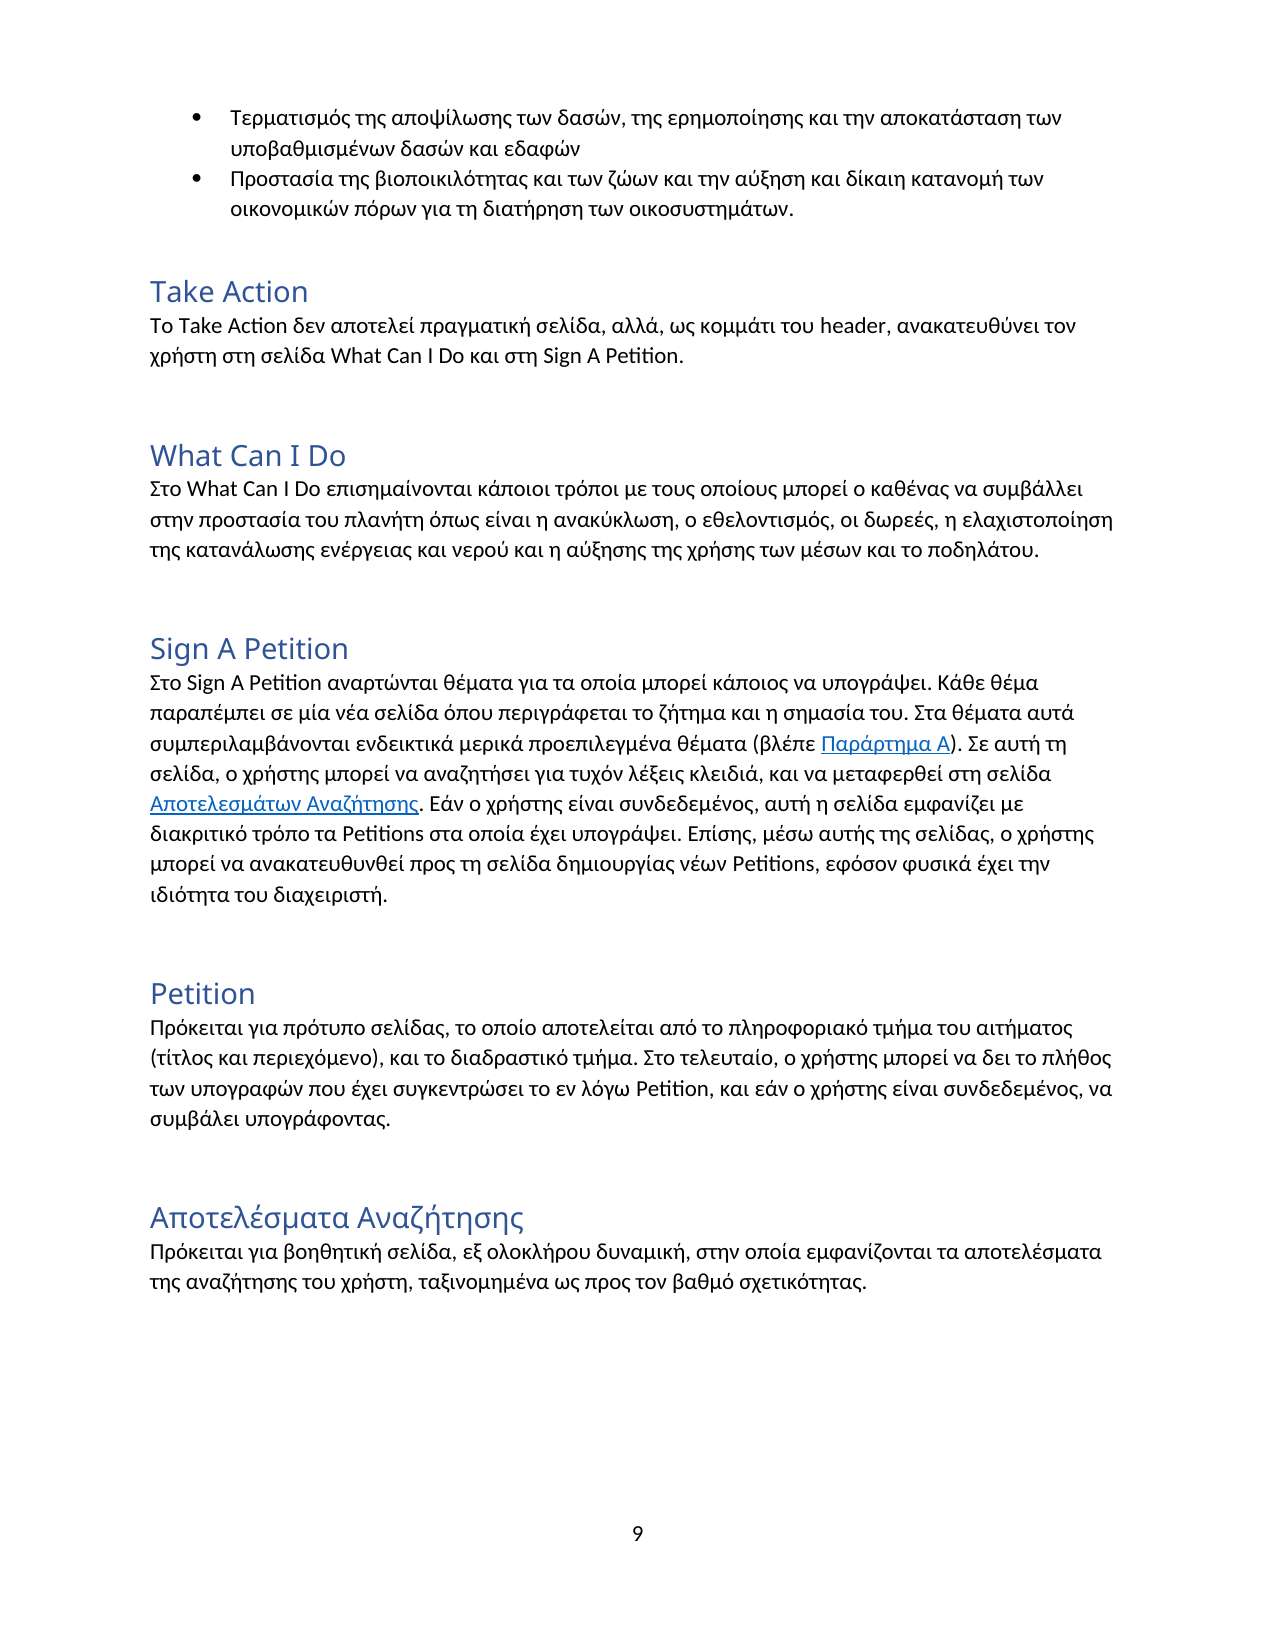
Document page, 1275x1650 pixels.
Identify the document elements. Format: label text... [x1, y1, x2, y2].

text Πρόκειται για βοηθητική σελίδα, εξ ολοκλήρου δυναμική, στην οποία εμφανίζονται τα αποτελέσματα της αναζήτησης του χρήστη, ταξινομημένα ως προς τον βαθμό σχετικότητας. [150, 1237, 1125, 1296]
text Πρόκειται για πρότυπο σελίδας, το οποίο αποτελείται από το πληροφοριακό τμήμα του αιτήματος (τίτλος και περιεχόμενο), και το διαδραστικό τμήμα. Στο τελευταίο, ο χρήστης μπορεί να δει το πλήθος των υπογραφών που έχει συγκεντρώσει το εν λόγω Petition, και εάν ο χρήστης είναι συνδεδεμένος, να συμβάλει υπογράφοντας. [150, 1013, 1125, 1132]
subtitle What Can I Do [150, 435, 1125, 474]
list Τερματισμός της αποψίλωσης των δασών, της ερημοποίησης και την αποκατάσταση των υποβαθμισμένων δασών και εδαφών [193, 103, 1125, 162]
list Προστασία της βιοποικιλότητας και των ζώων και την αύξηση και δίκαιη κατανομή των οικονομικών πόρων για τη διατήρηση των οικοσυστημάτων. [193, 164, 1125, 222]
subtitle Petition [150, 973, 1125, 1013]
text Στο What Can I Do επισημαίνονται κάποιοι τρόποι με τους οποίους μπορεί ο καθένας να συμβάλλει στην προστασία του πλανήτη όπως είναι η ανακύκλωση, ο εθελοντισμός, οι δωρεές, η ελαχιστοποίηση της κατανάλωσης ενέργειας και νερού και η αύξησης της χρήσης των μέσων και το ποδηλάτου. [150, 474, 1125, 563]
subtitle Αποτελέσματα Αναζήτησης [150, 1198, 1125, 1237]
subtitle Take Action [150, 271, 1125, 311]
text Το Take Action δεν αποτελεί πραγματική σελίδα, αλλά, ως κομμάτι του header, ανακατευθύνει τον χρήστη στη σελίδα What Can I Do και στη Sign A Petition. [150, 311, 1125, 369]
subtitle Sign A Petition [150, 629, 1125, 668]
text Στο Sign A Petition αναρτώνται θέματα για τα οποία μπορεί κάποιος να υπογράψει. Κάθε θέμα παραπέμπει σε μία νέα σελίδα όπου περιγράφεται το ζήτημα και η σημασία του. Στα θέματα αυτά συμπεριλαμβάνονται ενδεικτικά μερικά προεπιλεγμένα θέματα (βλέπε Παράρτημα Α). Σε αυτή τη σελίδα, ο χρήστης μπορεί να αναζητήσει για τυχόν λέξεις κλειδιά, και να μεταφερθεί στη σελίδα Αποτελεσμάτων Αναζήτησης. Εάν ο χρήστης είναι συνδεδεμένος, αυτή η σελίδα εμφανίζει με διακριτικό τρόπο τα Petitions στα οποία έχει υπογράψει. Επίσης, μέσω αυτής της σελίδας, ο χρήστης μπορεί να ανακατευθυνθεί προς τη σελίδα δημιουργίας νέων Petitions, εφόσον φυσικά έχει την ιδιότητα του διαχειριστή. [150, 668, 1125, 908]
